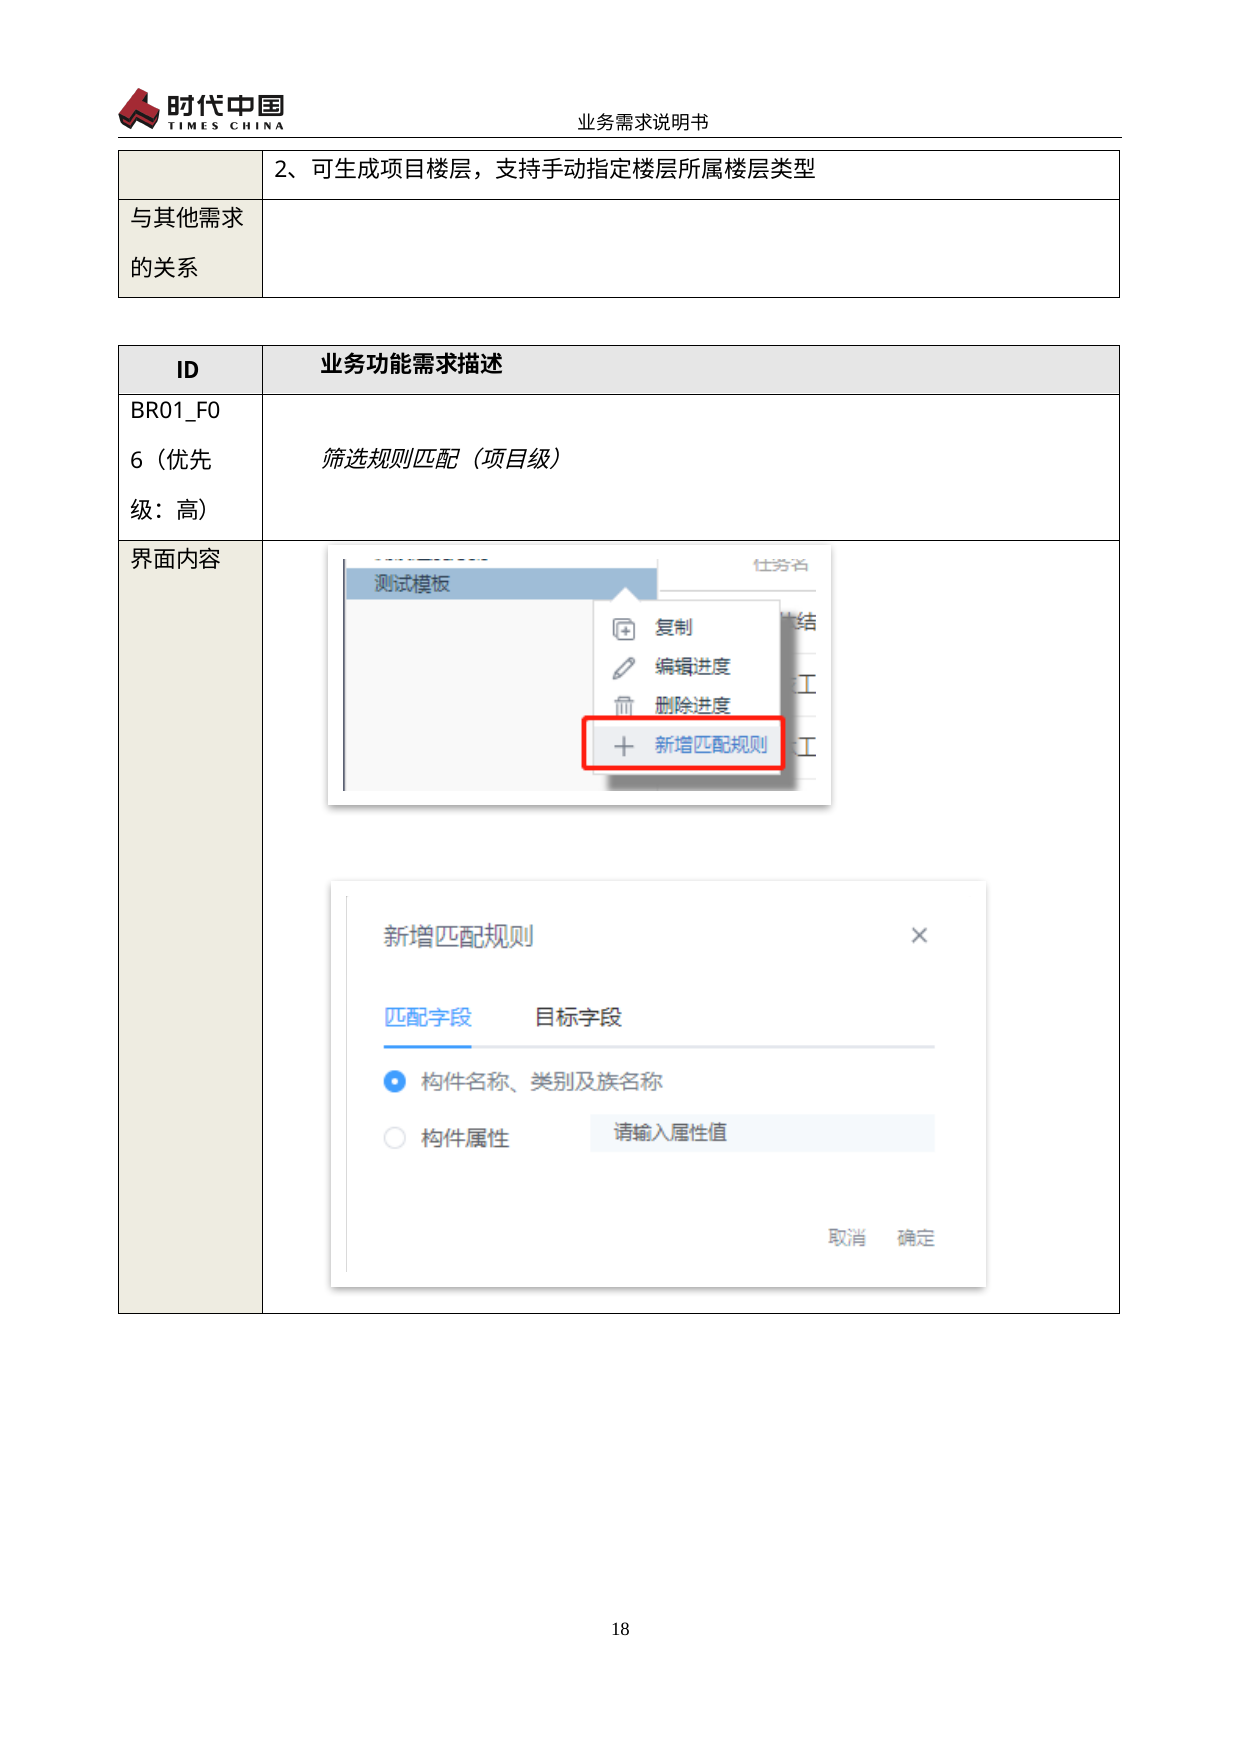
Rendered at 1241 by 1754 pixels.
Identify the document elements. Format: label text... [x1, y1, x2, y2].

table_cell 筛选规则匹配（项目级） [263, 395, 1119, 540]
table_cell 界面内容 [119, 541, 262, 1313]
picture [346, 896, 971, 1272]
table_cell [263, 541, 1119, 1313]
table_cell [263, 151, 1119, 199]
table_header 业务功能需求描述 [263, 346, 1119, 393]
table_cell 业务逻辑 [119, 151, 262, 199]
picture [118, 88, 284, 130]
table_header ID [119, 346, 262, 393]
picture [343, 559, 816, 791]
table_cell [263, 200, 1119, 297]
table_cell BR01_F06（优先级：高） [119, 395, 262, 540]
table_cell 与其他需求的关系 [119, 200, 262, 297]
